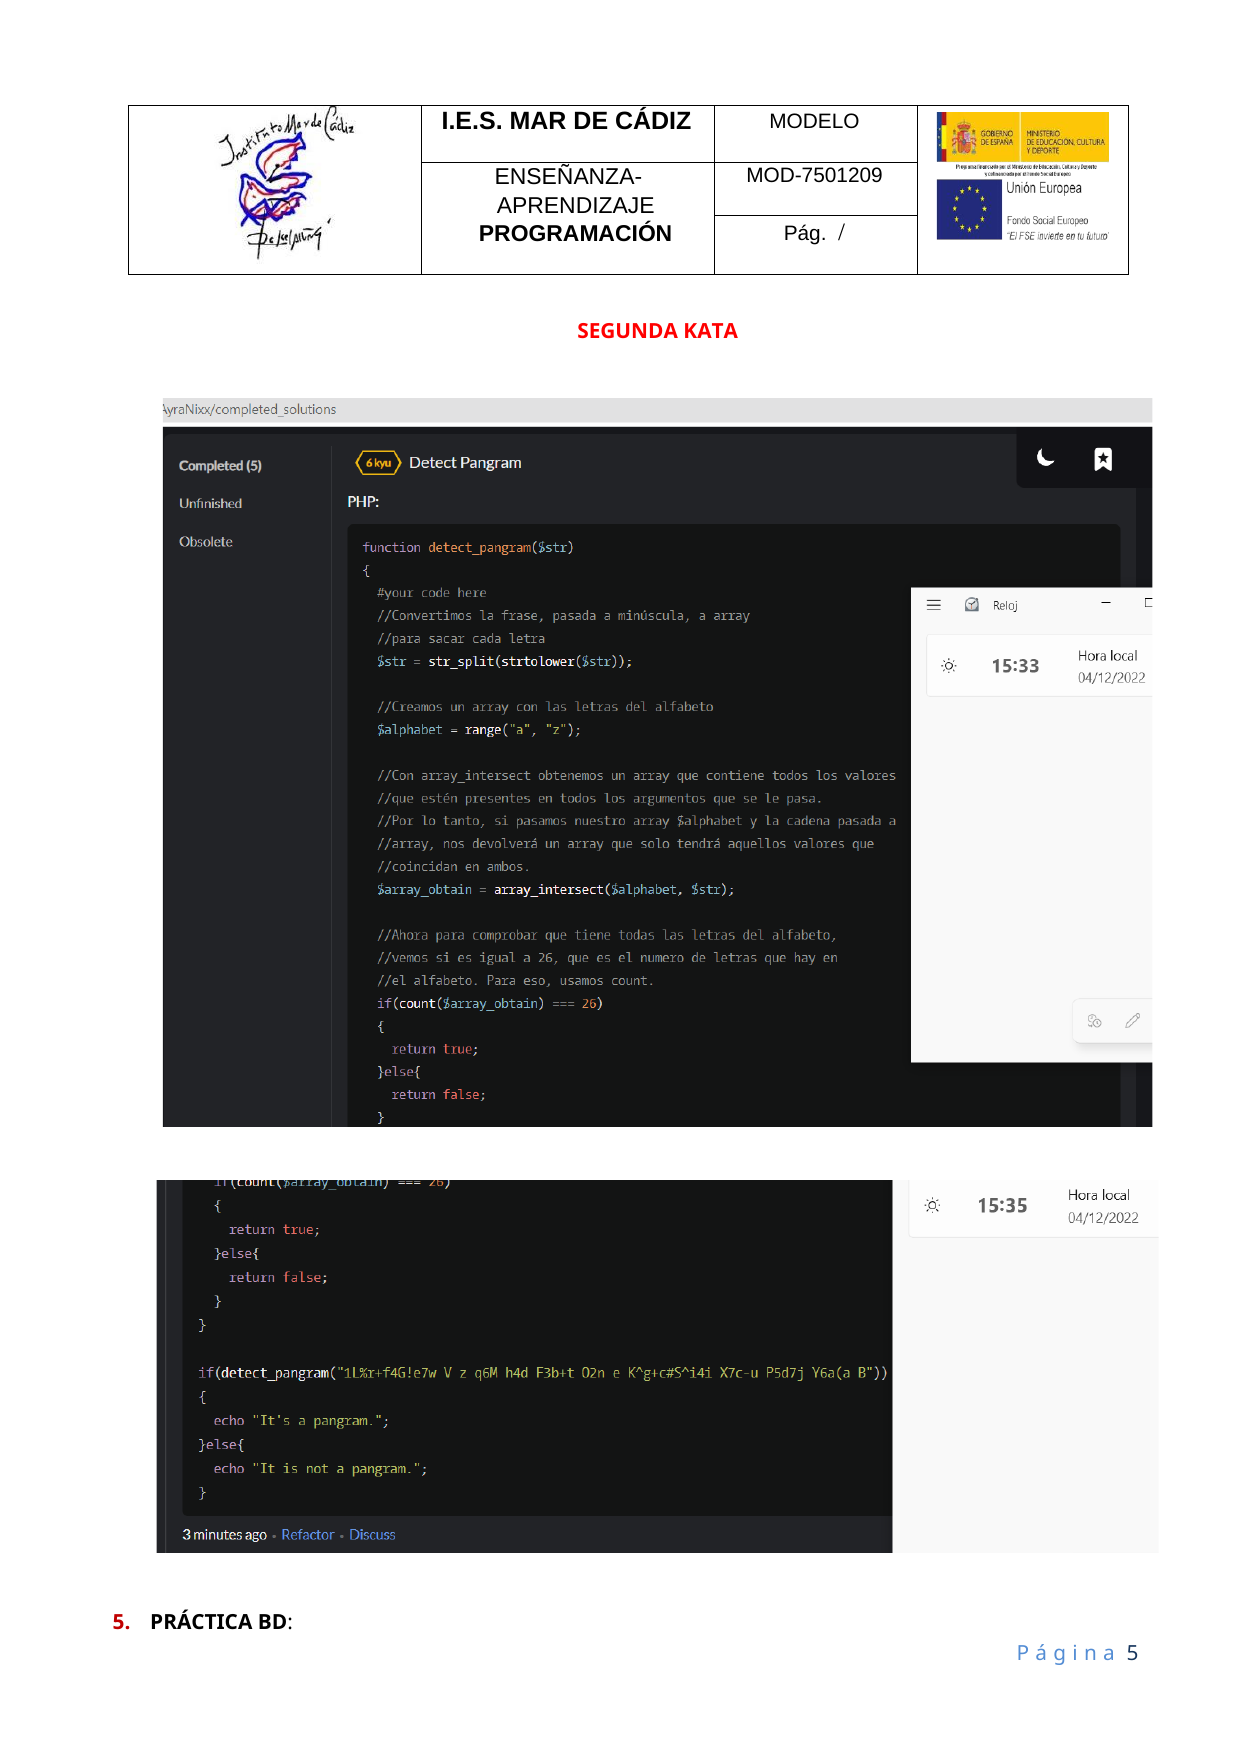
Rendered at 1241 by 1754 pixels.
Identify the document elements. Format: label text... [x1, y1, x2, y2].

picture [156, 1180, 1159, 1553]
picture [192, 106, 370, 272]
text SEGUNDA KATA [150, 316, 1165, 344]
picture [936, 112, 1109, 240]
picture [162, 398, 1153, 1127]
text PRÁCTICA BD: [112, 1607, 1165, 1636]
